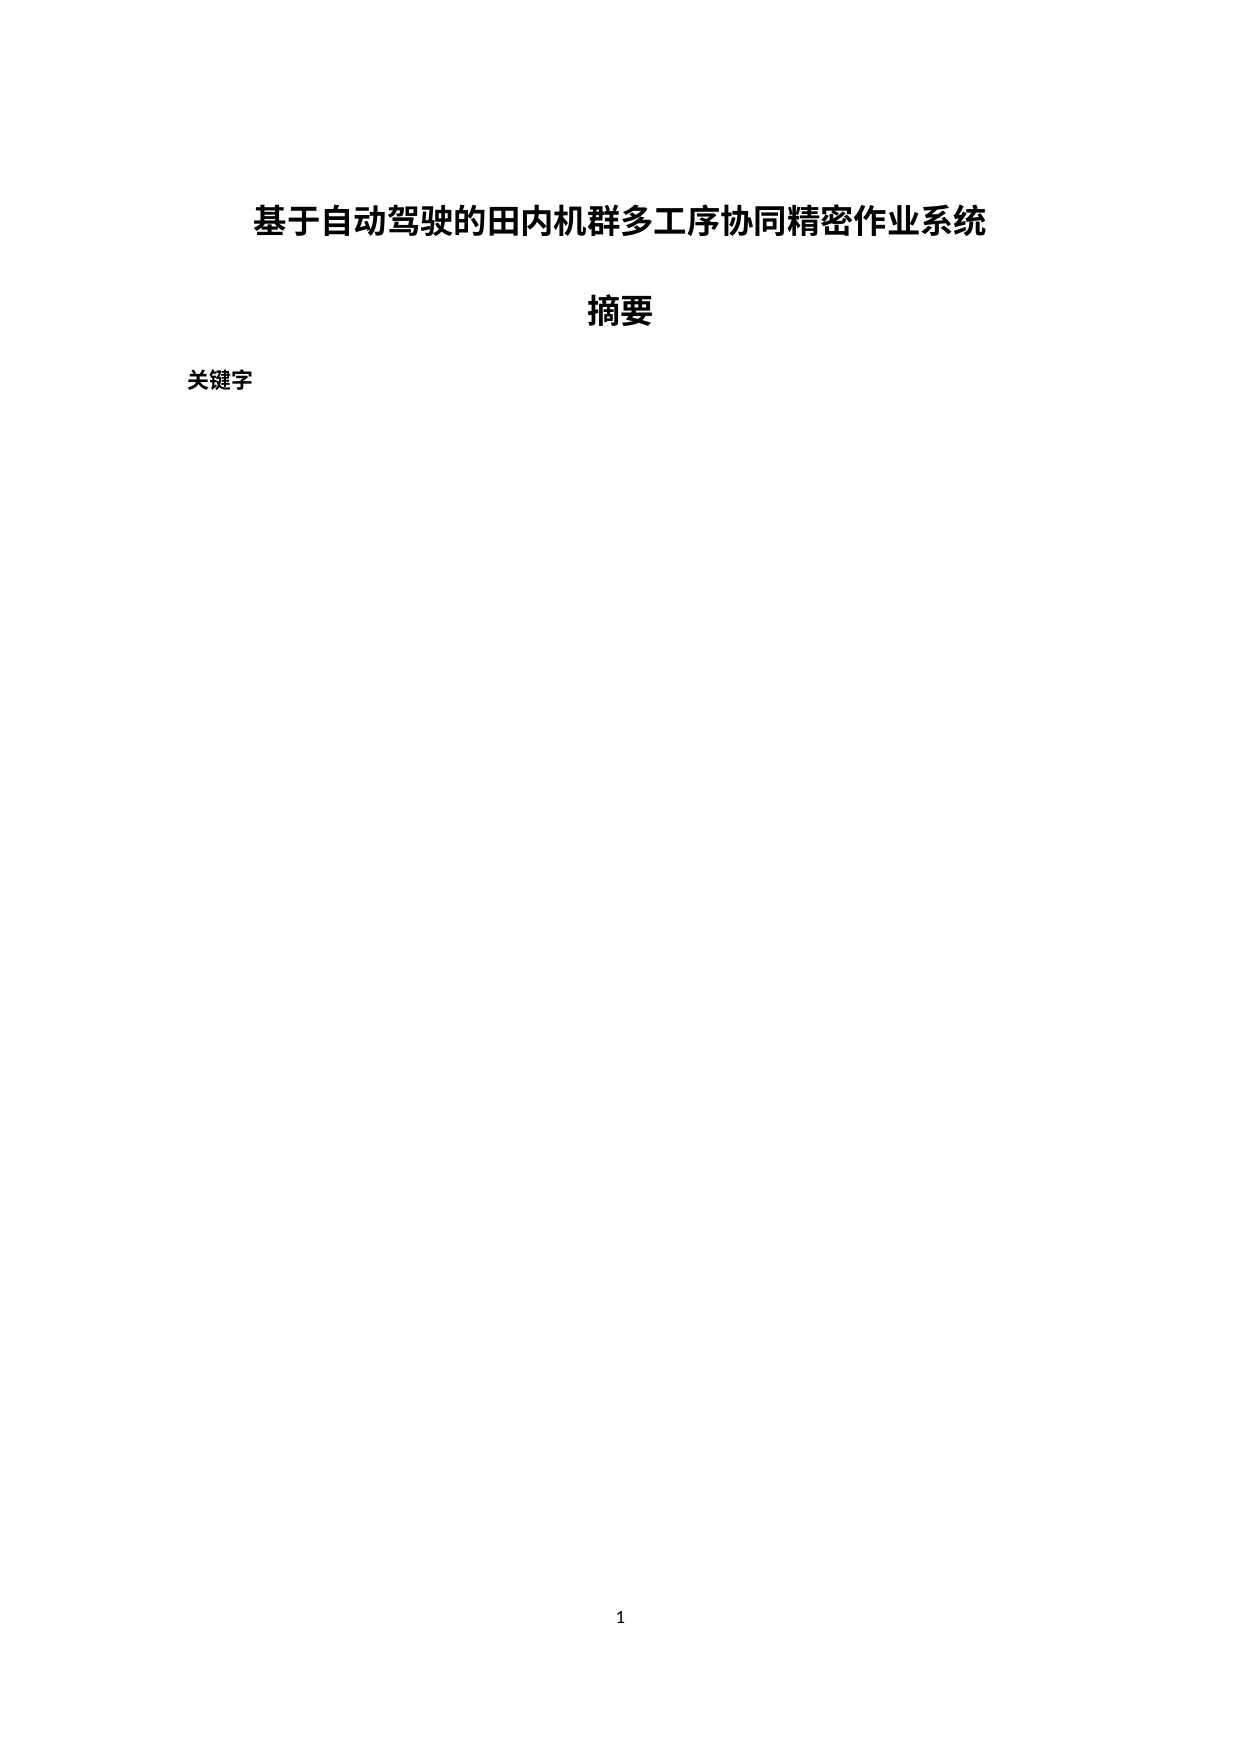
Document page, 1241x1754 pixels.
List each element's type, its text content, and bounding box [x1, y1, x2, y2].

title 基于自动驾驶的田内机群多工序协同精密作业系统 [187, 187, 1053, 252]
subtitle 摘要 [187, 277, 1053, 342]
text 关键字 [187, 363, 1053, 395]
